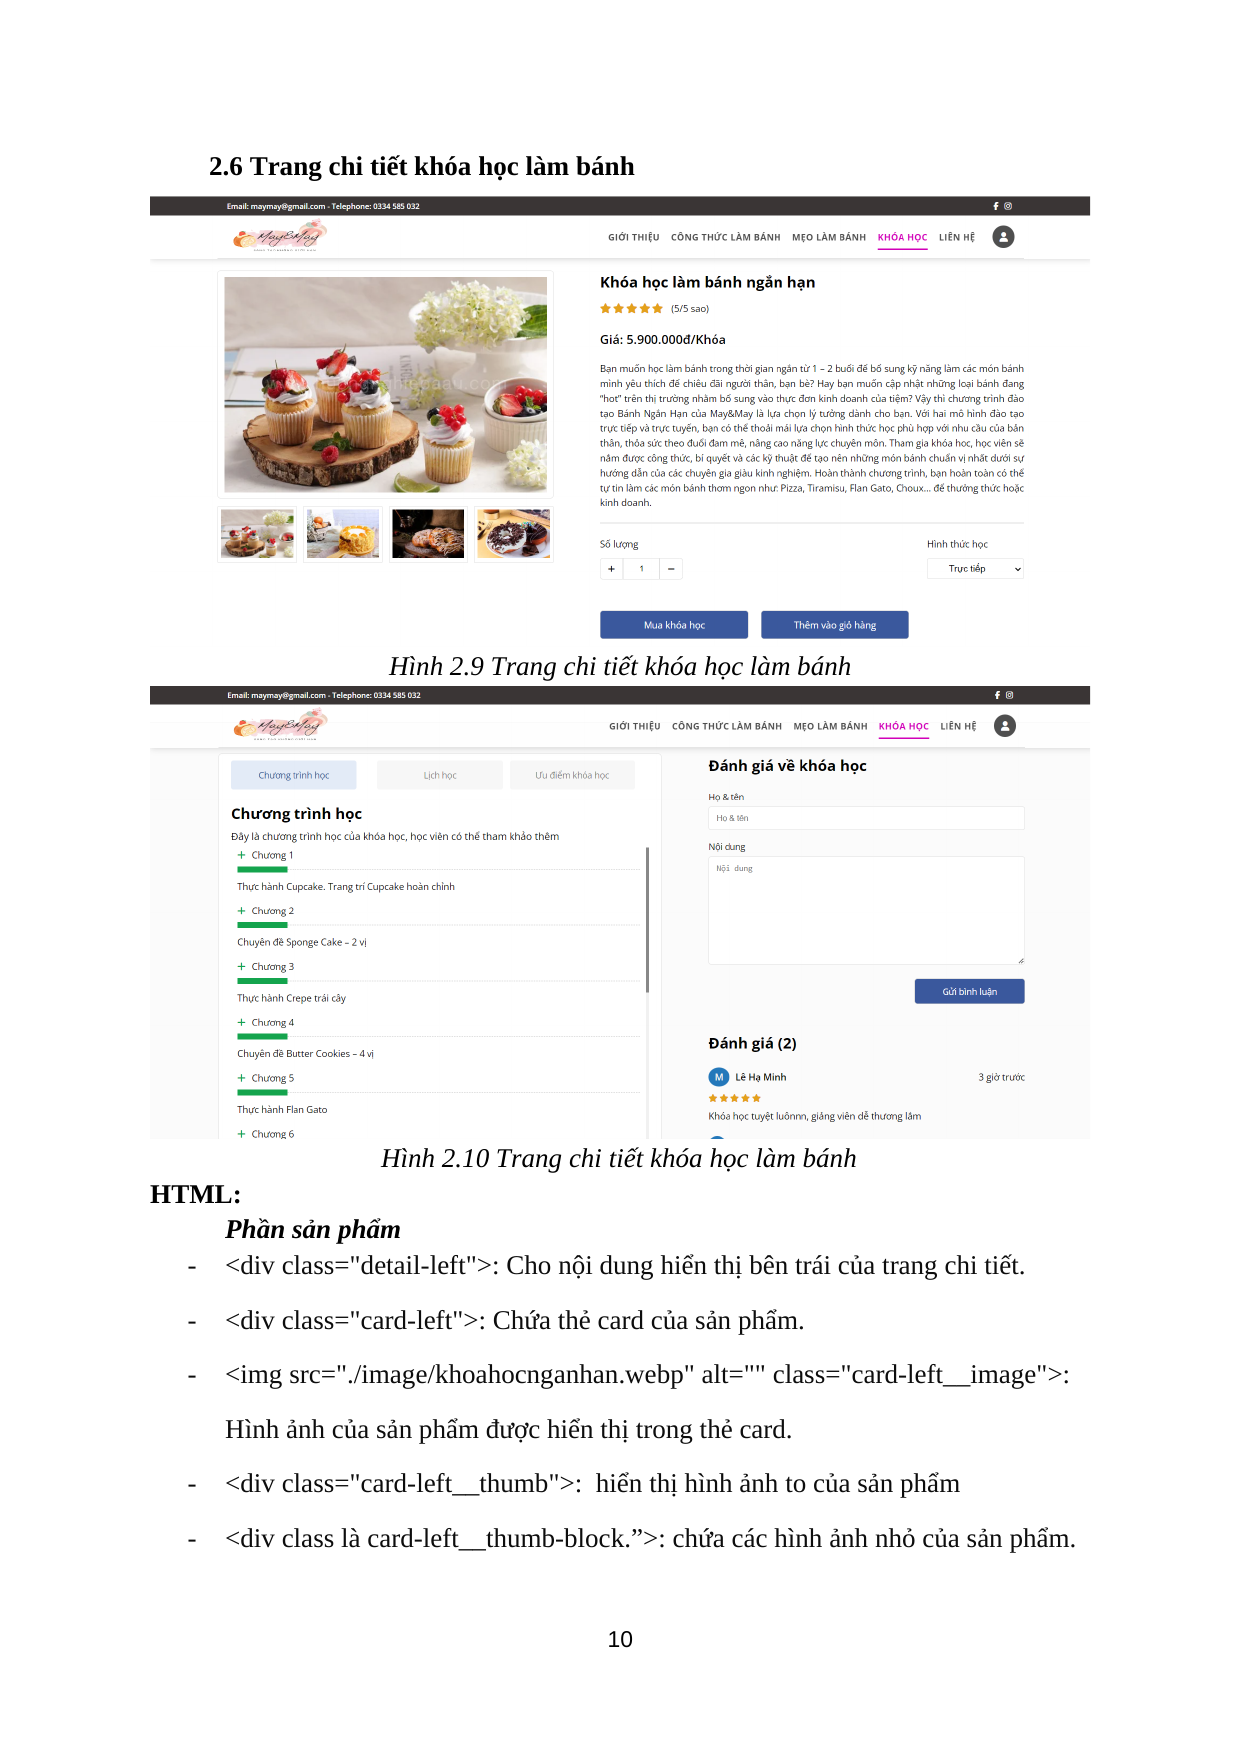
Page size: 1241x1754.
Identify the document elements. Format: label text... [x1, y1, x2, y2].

subtitle 2.6 Trang chi tiết khóa học làm bánh [209, 150, 1090, 181]
text HTML: [150, 1178, 1090, 1209]
text Phần sản phẩm [150, 1214, 1090, 1245]
text Hình 2.9 Trang chi tiết khóa học làm bánh [150, 651, 1090, 682]
list <div class="detail-left">: Cho nội dung hiển thị bên trái của trang chi tiết. [187, 1249, 1090, 1281]
list <div class là card-left__thumb-block.”>: chứa các hình ảnh nhỏ của sản phẩm. [187, 1522, 1090, 1553]
picture [150, 686, 1091, 1139]
list <div class="card-left__thumb">: hiển thị hình ảnh to của sản phẩm [187, 1467, 1090, 1498]
list <div class="card-left">: Chứa thẻ card của sản phẩm. [187, 1304, 1090, 1335]
picture [150, 196, 1091, 647]
text Hình 2.10 Trang chi tiết khóa học làm bánh [150, 1142, 1090, 1173]
list <img src="./image/khoahocnganhan.webp" alt="" class="card-left__image">: Hình ảnh của sản phẩm được hiển thị trong thẻ card. [187, 1358, 1090, 1444]
